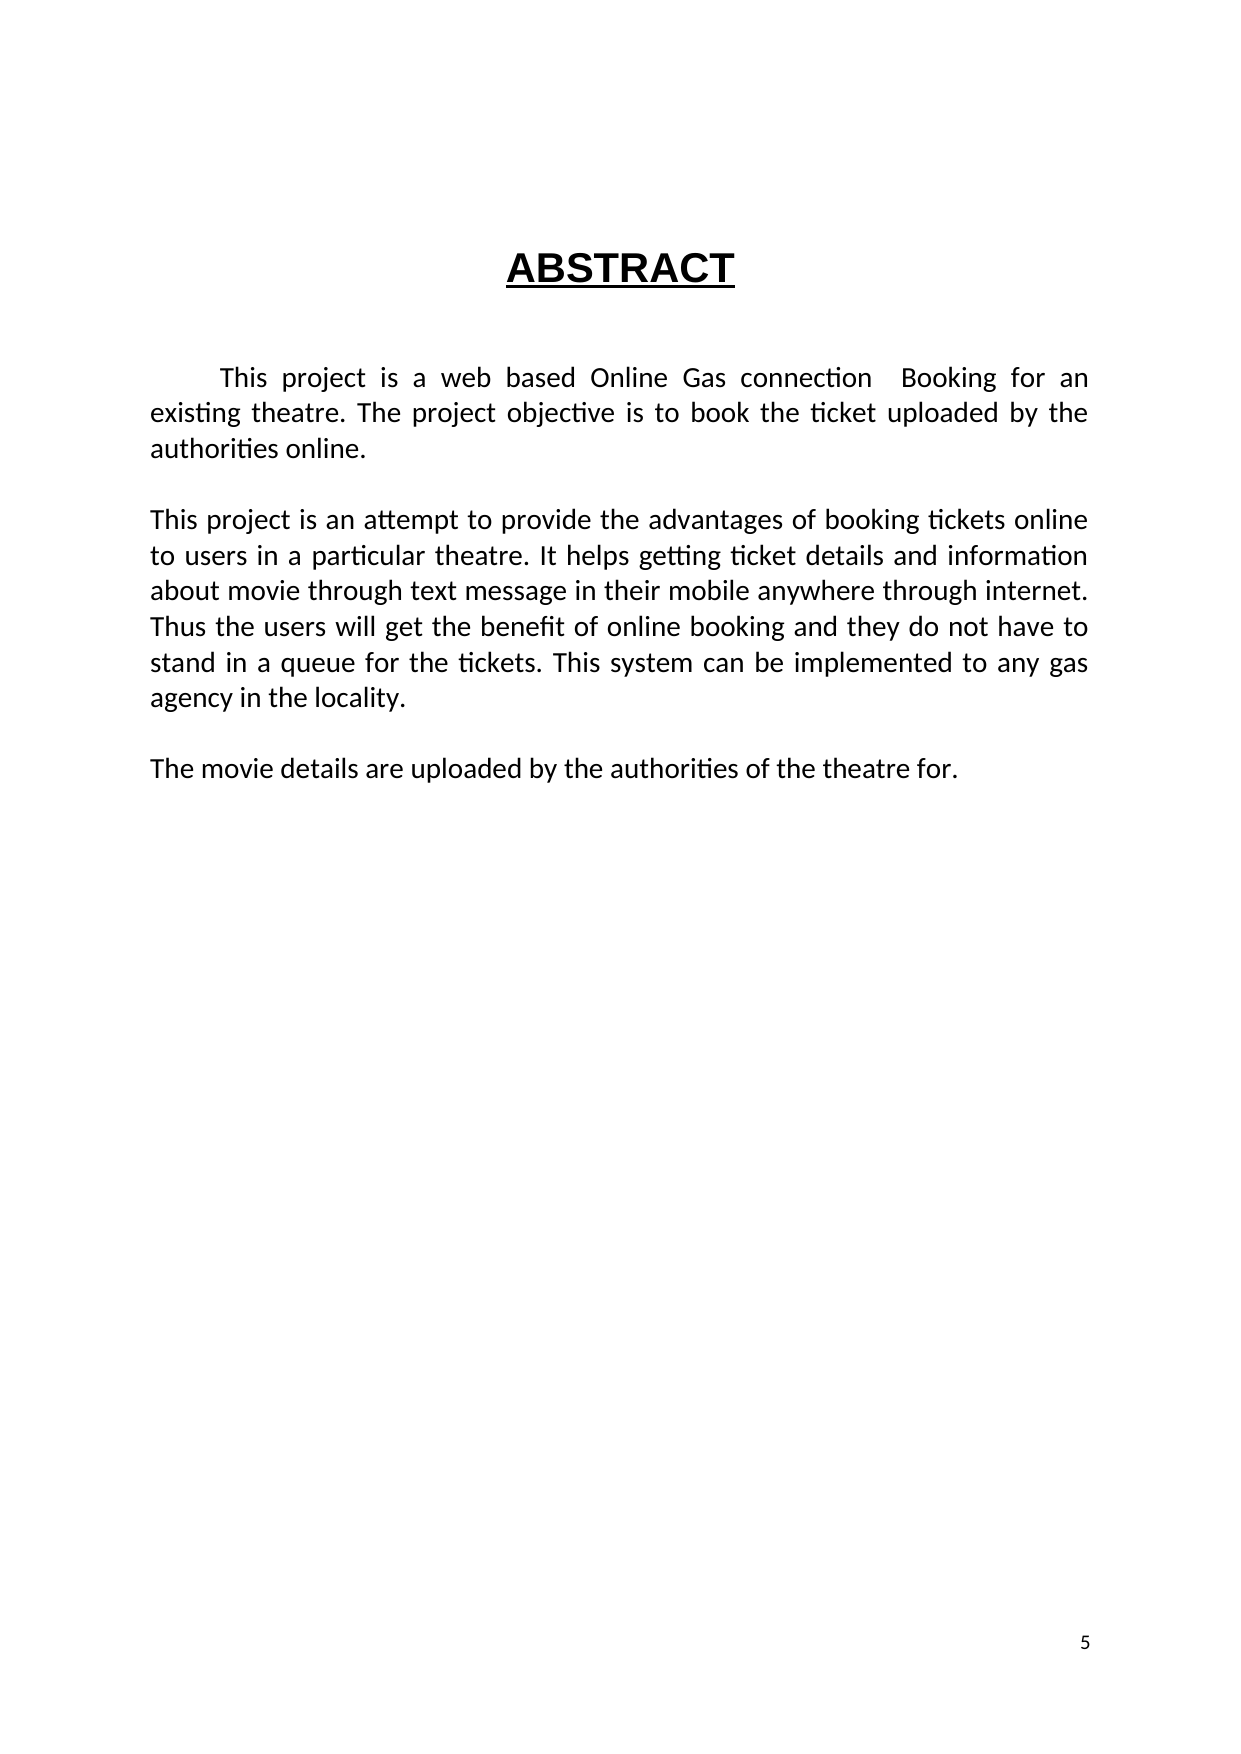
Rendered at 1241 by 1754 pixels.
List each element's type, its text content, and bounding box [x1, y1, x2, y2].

text This project is a web based Online Gas connection Booking for an existing theatre. The project objective is to book the ticket uploaded by the authorities online. [150, 359, 1090, 466]
text ABSTRACT [150, 244, 1090, 292]
text This project is an attempt to provide the advantages of booking tickets online to users in a particular theatre. It helps getting ticket details and information about movie through text message in their mobile anywhere through internet. Thus the users will get the benefit of online booking and they do not have to stand in a queue for the tickets. This system can be implemented to any gas agency in the locality. [150, 501, 1090, 715]
text The movie details are uploaded by the authorities of the theatre for. [150, 751, 1090, 786]
